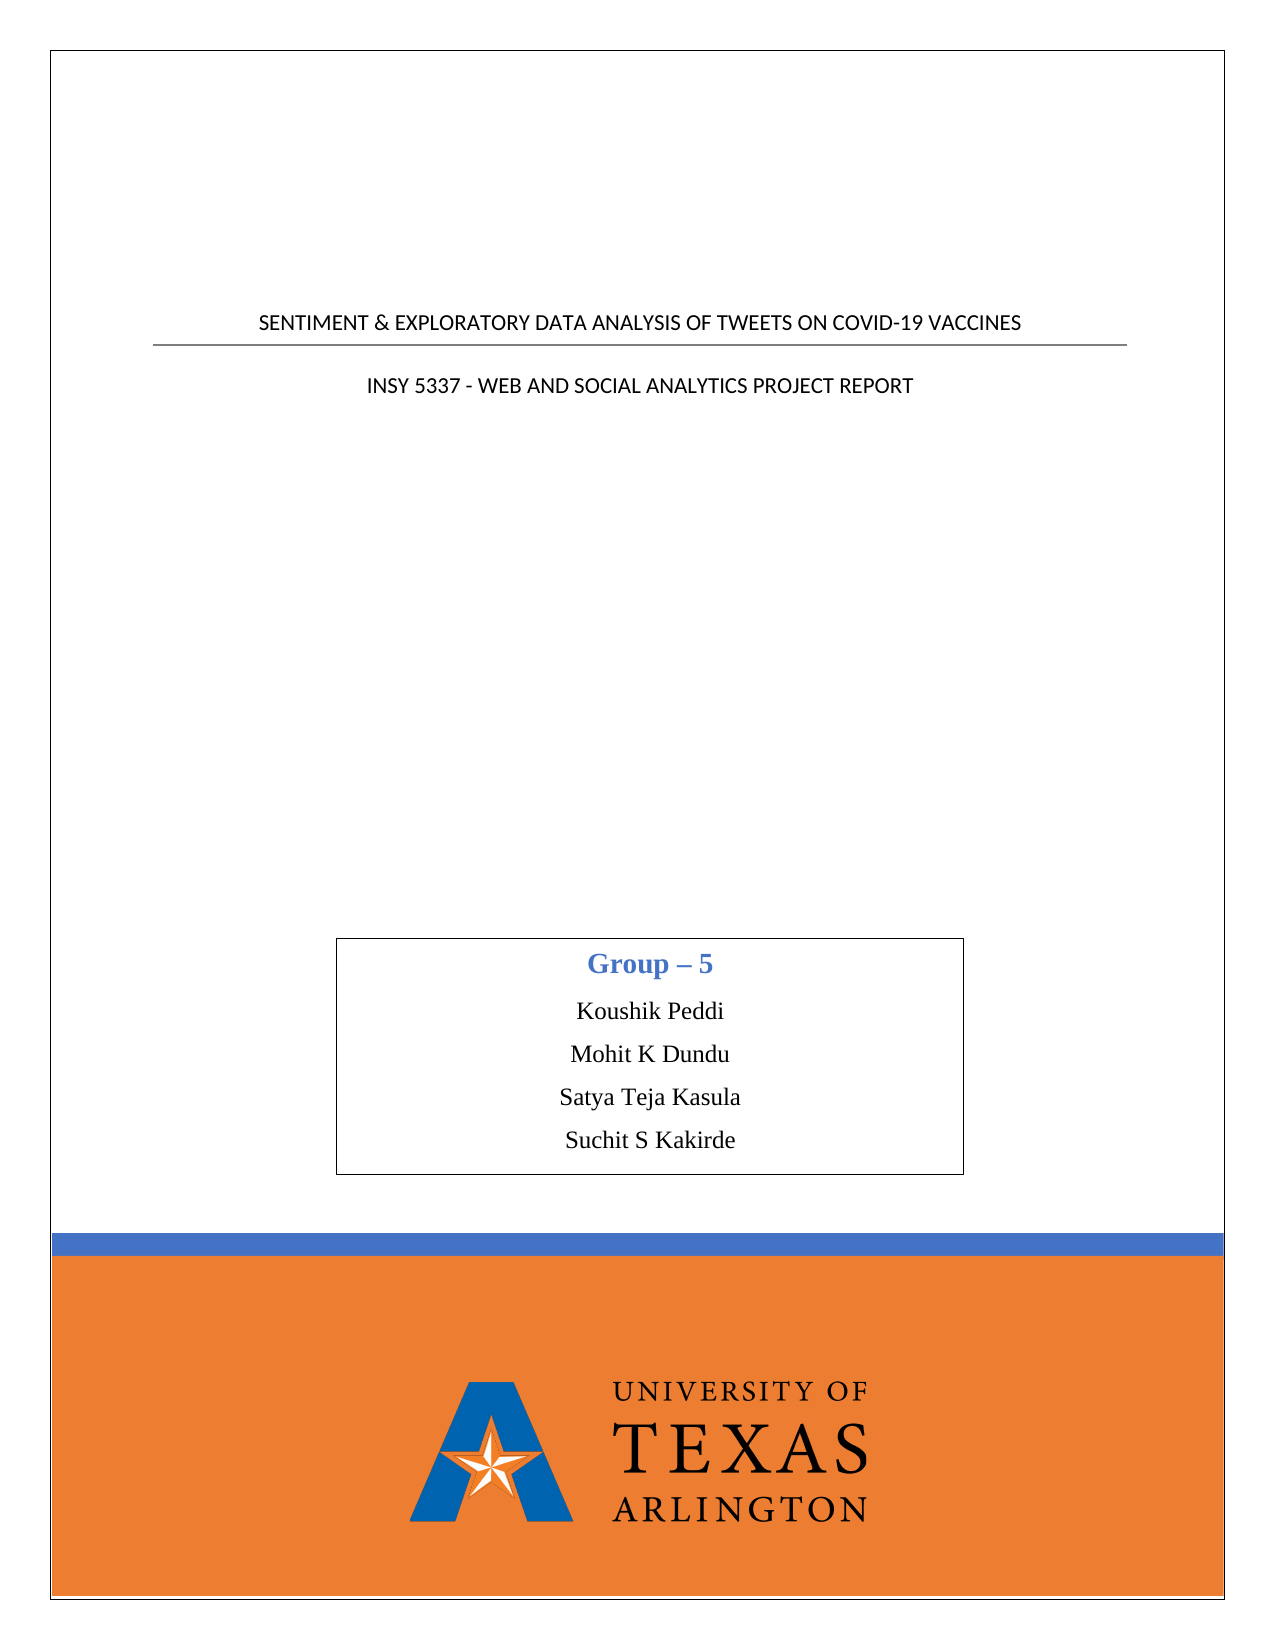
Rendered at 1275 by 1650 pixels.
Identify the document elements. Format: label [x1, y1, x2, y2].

picture [409, 1381, 867, 1522]
